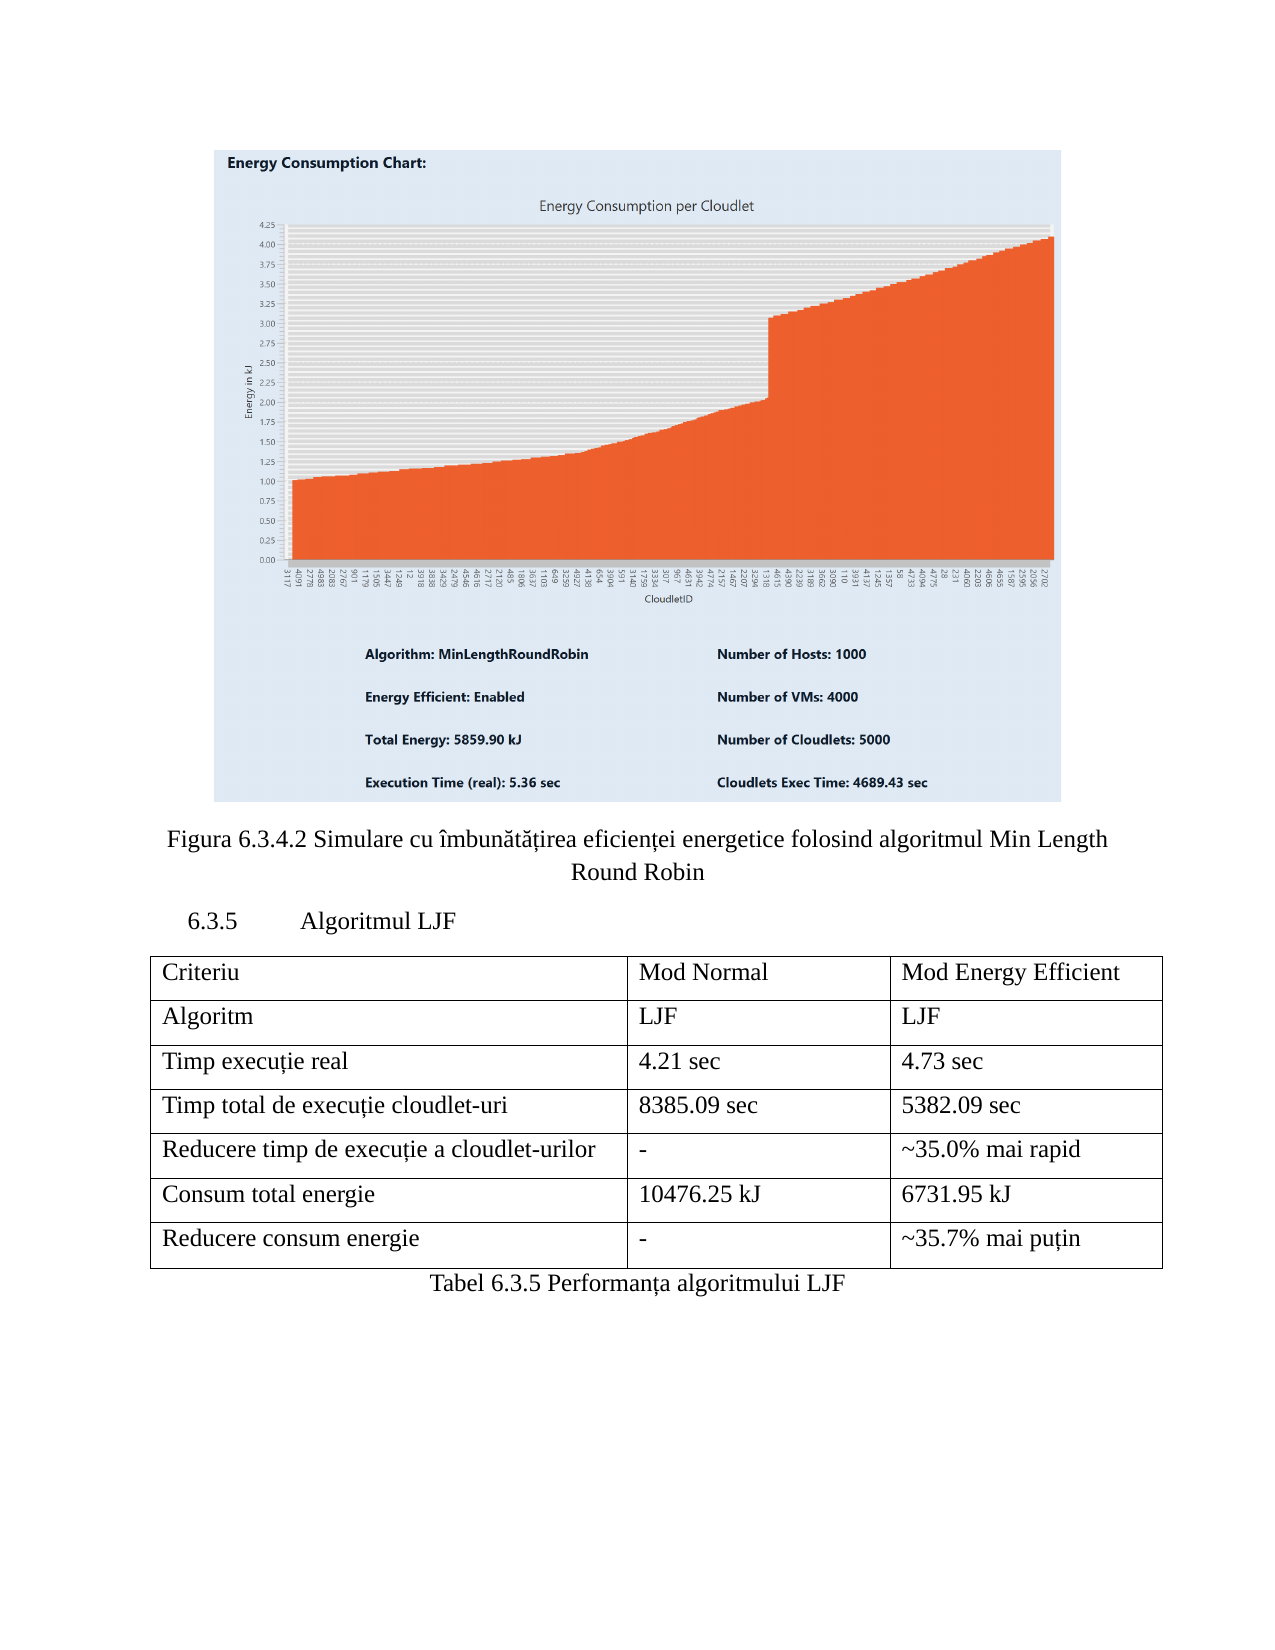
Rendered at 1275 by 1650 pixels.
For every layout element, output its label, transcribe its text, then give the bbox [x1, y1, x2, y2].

list Algoritmul LJF [187, 906, 1125, 935]
table_cell ~35.7% mai puțin [891, 1223, 1162, 1267]
table_header Mod Normal [628, 957, 890, 1000]
table_cell 4.73 sec [891, 1046, 1162, 1089]
text Tabel 6.3.5 Performanța algoritmului LJF [150, 1269, 1125, 1297]
table_cell Reducere consum energie [151, 1223, 627, 1267]
table_cell Consum total energie [151, 1179, 627, 1222]
table_header Criteriu [151, 957, 627, 1000]
table_cell Algoritm [151, 1001, 627, 1045]
table_cell 4.21 sec [628, 1046, 890, 1089]
table_cell 8385.09 sec [628, 1090, 890, 1133]
table_header Mod Energy Efficient [891, 957, 1162, 1000]
table_cell - [628, 1223, 890, 1267]
picture [213, 150, 1062, 802]
table_cell Reducere timp de execuție a cloudlet-urilor [151, 1134, 627, 1178]
table_cell ~35.0% mai rapid [891, 1134, 1162, 1178]
table_cell 6731.95 kJ [891, 1179, 1162, 1222]
table_cell LJF [628, 1001, 890, 1045]
table_cell - [628, 1134, 890, 1178]
table_cell Timp execuție real [151, 1046, 627, 1089]
table_cell 5382.09 sec [891, 1090, 1162, 1133]
table_cell Timp total de execuție cloudlet-uri [151, 1090, 627, 1133]
text Figura 6.3.4.2 Simulare cu îmbunătățirea eficienței energetice folosind algoritmul Min Length Round Robin [150, 824, 1125, 885]
table_cell LJF [891, 1001, 1162, 1045]
table_cell 10476.25 kJ [628, 1179, 890, 1222]
